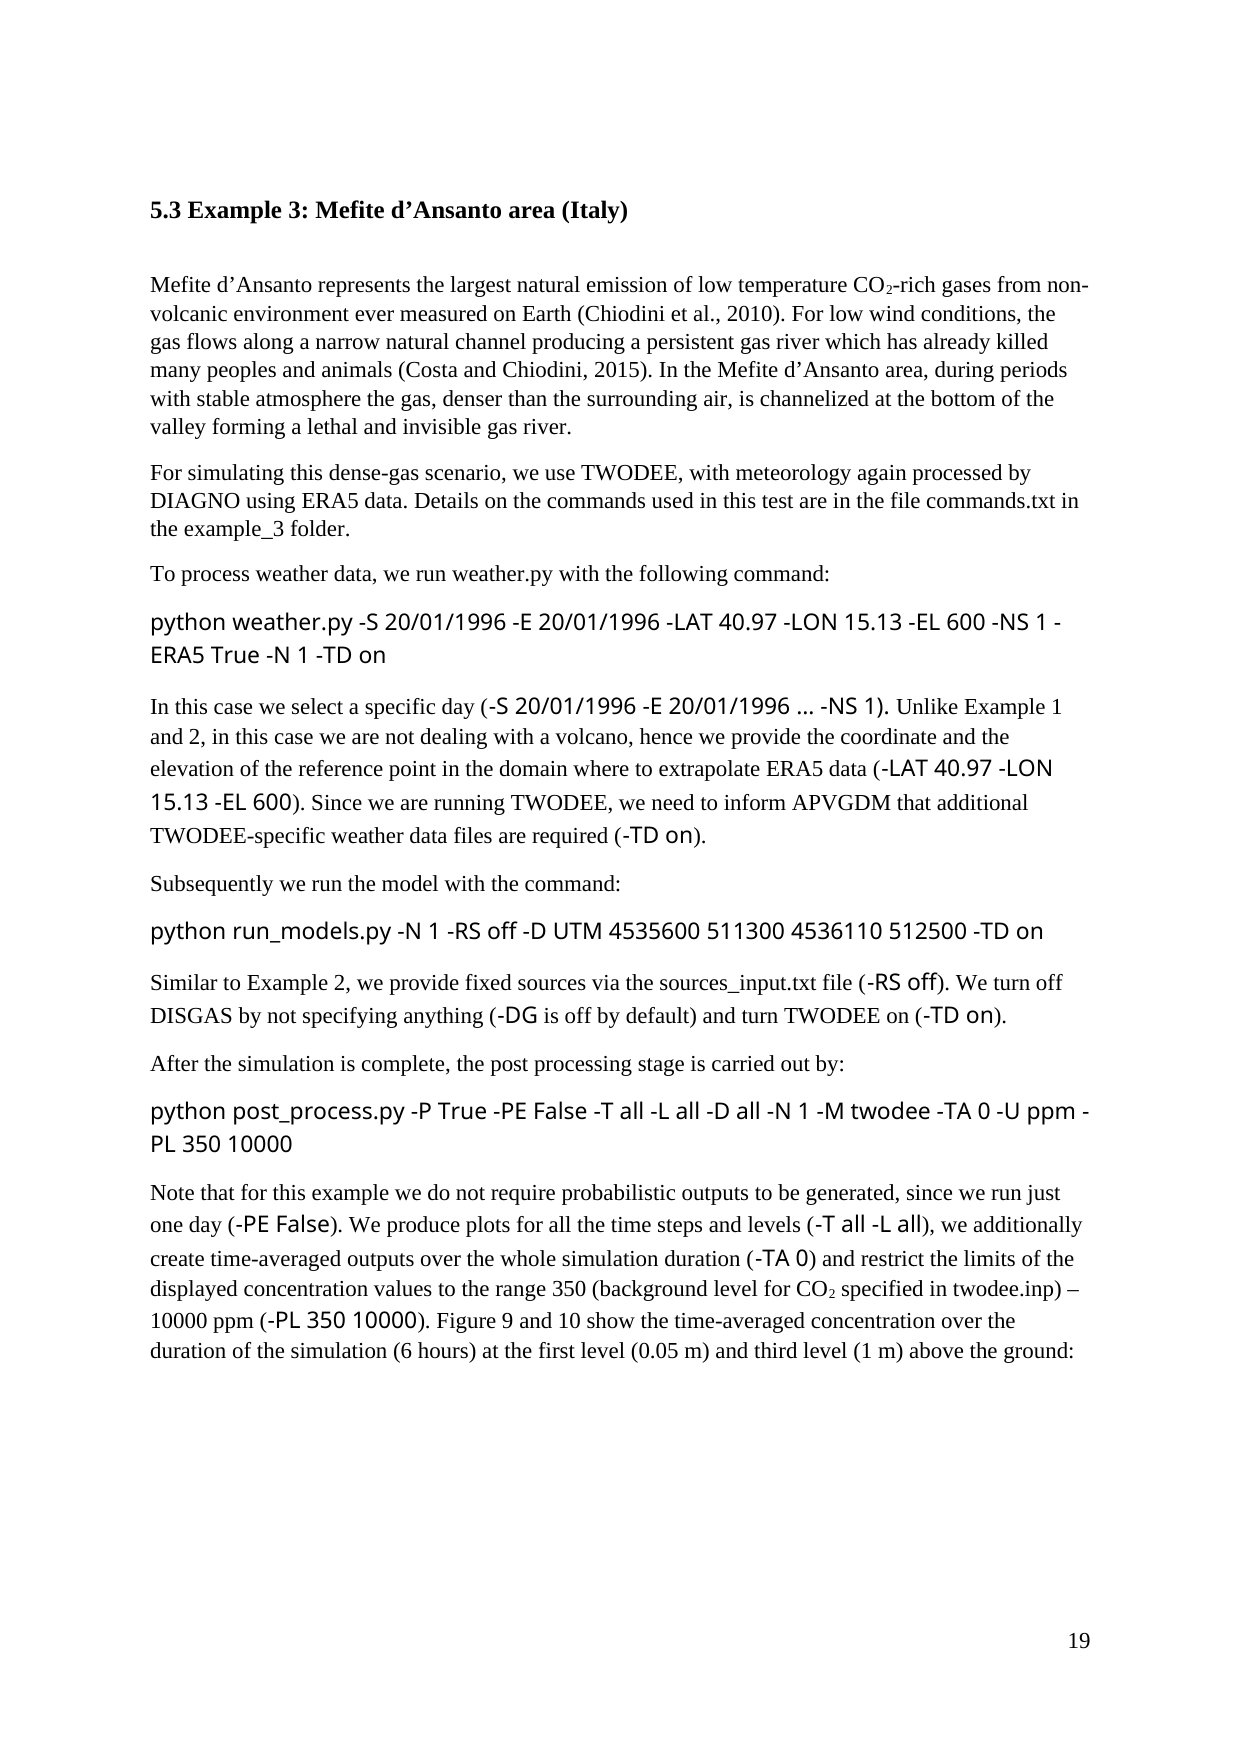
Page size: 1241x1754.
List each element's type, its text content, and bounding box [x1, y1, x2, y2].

text Note that for this example we do not require probabilistic outputs to be generated, since we run just one day (-PE False). We produce plots for all the time steps and levels (-T all -L all), we additionally create time-averaged outputs over the whole simulation duration (-TA 0) and restrict the limits of the displayed concentration values to the range 350 (background level for CO2 specified in twodee.inp) – 10000 ppm (-PL 350 10000). Figure 9 and 10 show the time-averaged concentration over the duration of the simulation (6 hours) at the first level (0.05 m) and third level (1 m) above the ground: [150, 1179, 1090, 1363]
text Similar to Example 2, we provide fixed sources via the sources_input.txt file (-RS off). We turn off DISGAS by not specifying anything (-DG is off by default) and turn TWODEE on (-TD on). [150, 965, 1090, 1030]
text After the simulation is complete, the post processing stage is carried out by: [150, 1049, 1090, 1076]
subtitle 5.3 Example 3: Mefite d’Ansanto area (Italy) [150, 195, 1090, 224]
text python weather.py -S 20/01/1996 -E 20/01/1996 -LAT 40.97 -LON 15.13 -EL 600 -NS 1 -ERA5 True -N 1 -TD on [150, 606, 1090, 671]
text In this case we select a specific day (-S 20/01/1996 -E 20/01/1996 … -NS 1). Unlike Example 1 and 2, in this case we are not dealing with a volcano, hence we provide the coordinate and the elevation of the reference point in the domain where to extrapolate ERA5 data (-LAT 40.97 -LON 15.13 -EL 600). Since we are running TWODEE, we need to inform APVGDM that additional TWODEE-specific weather data files are required (-TD on). [150, 690, 1090, 851]
text python run_models.py -N 1 -RS off -D UTM 4535600 511300 4536110 512500 -TD on [150, 915, 1090, 946]
text Subsequently we run the model with the command: [150, 870, 1090, 896]
text Mefite d’Ansanto represents the largest natural emission of low temperature CO2-rich gases from non-volcanic environment ever measured on Earth (Chiodini et al., 2010). For low wind conditions, the gas flows along a narrow natural channel producing a persistent gas river which has already killed many peoples and animals (Costa and Chiodini, 2015). In the Mefite d’Ansanto area, during periods with stable atmosphere the gas, denser than the surrounding air, is channelized at the bottom of the valley forming a lethal and invisible gas river. [150, 271, 1090, 440]
text To process weather data, we run weather.py with the following command: [150, 561, 1090, 587]
text python post_process.py -P True -PE False -T all -L all -D all -N 1 -M twodee -TA 0 -U ppm -PL 350 10000 [150, 1095, 1090, 1160]
text For simulating this dense-gas scenario, we use TWODEE, with meteorology again processed by DIAGNO using ERA5 data. Details on the commands used in this test are in the file commands.txt in the example_3 folder. [150, 458, 1090, 542]
